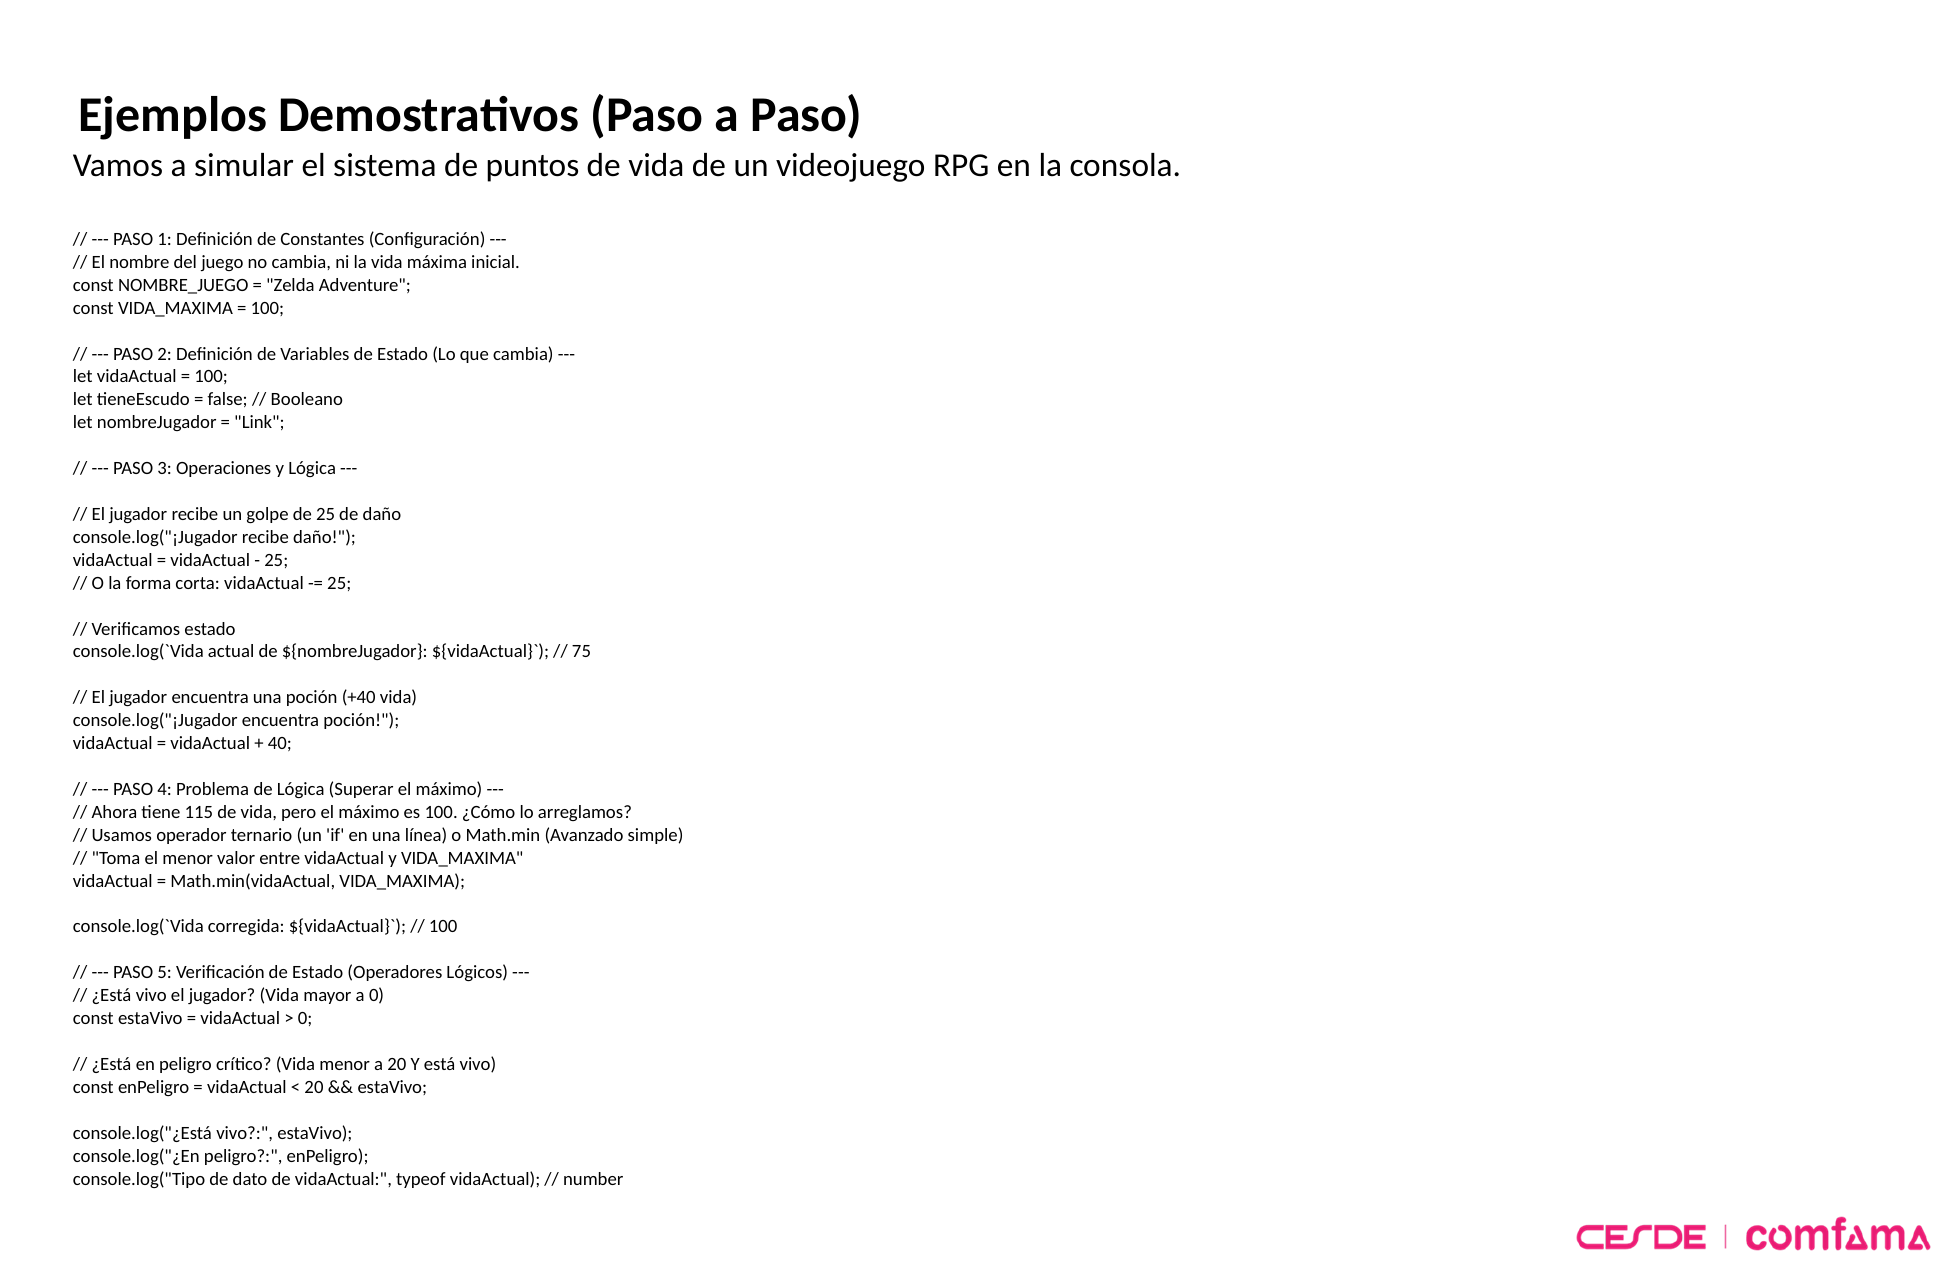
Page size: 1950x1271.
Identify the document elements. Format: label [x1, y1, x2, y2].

picture [1567, 1208, 1939, 1258]
